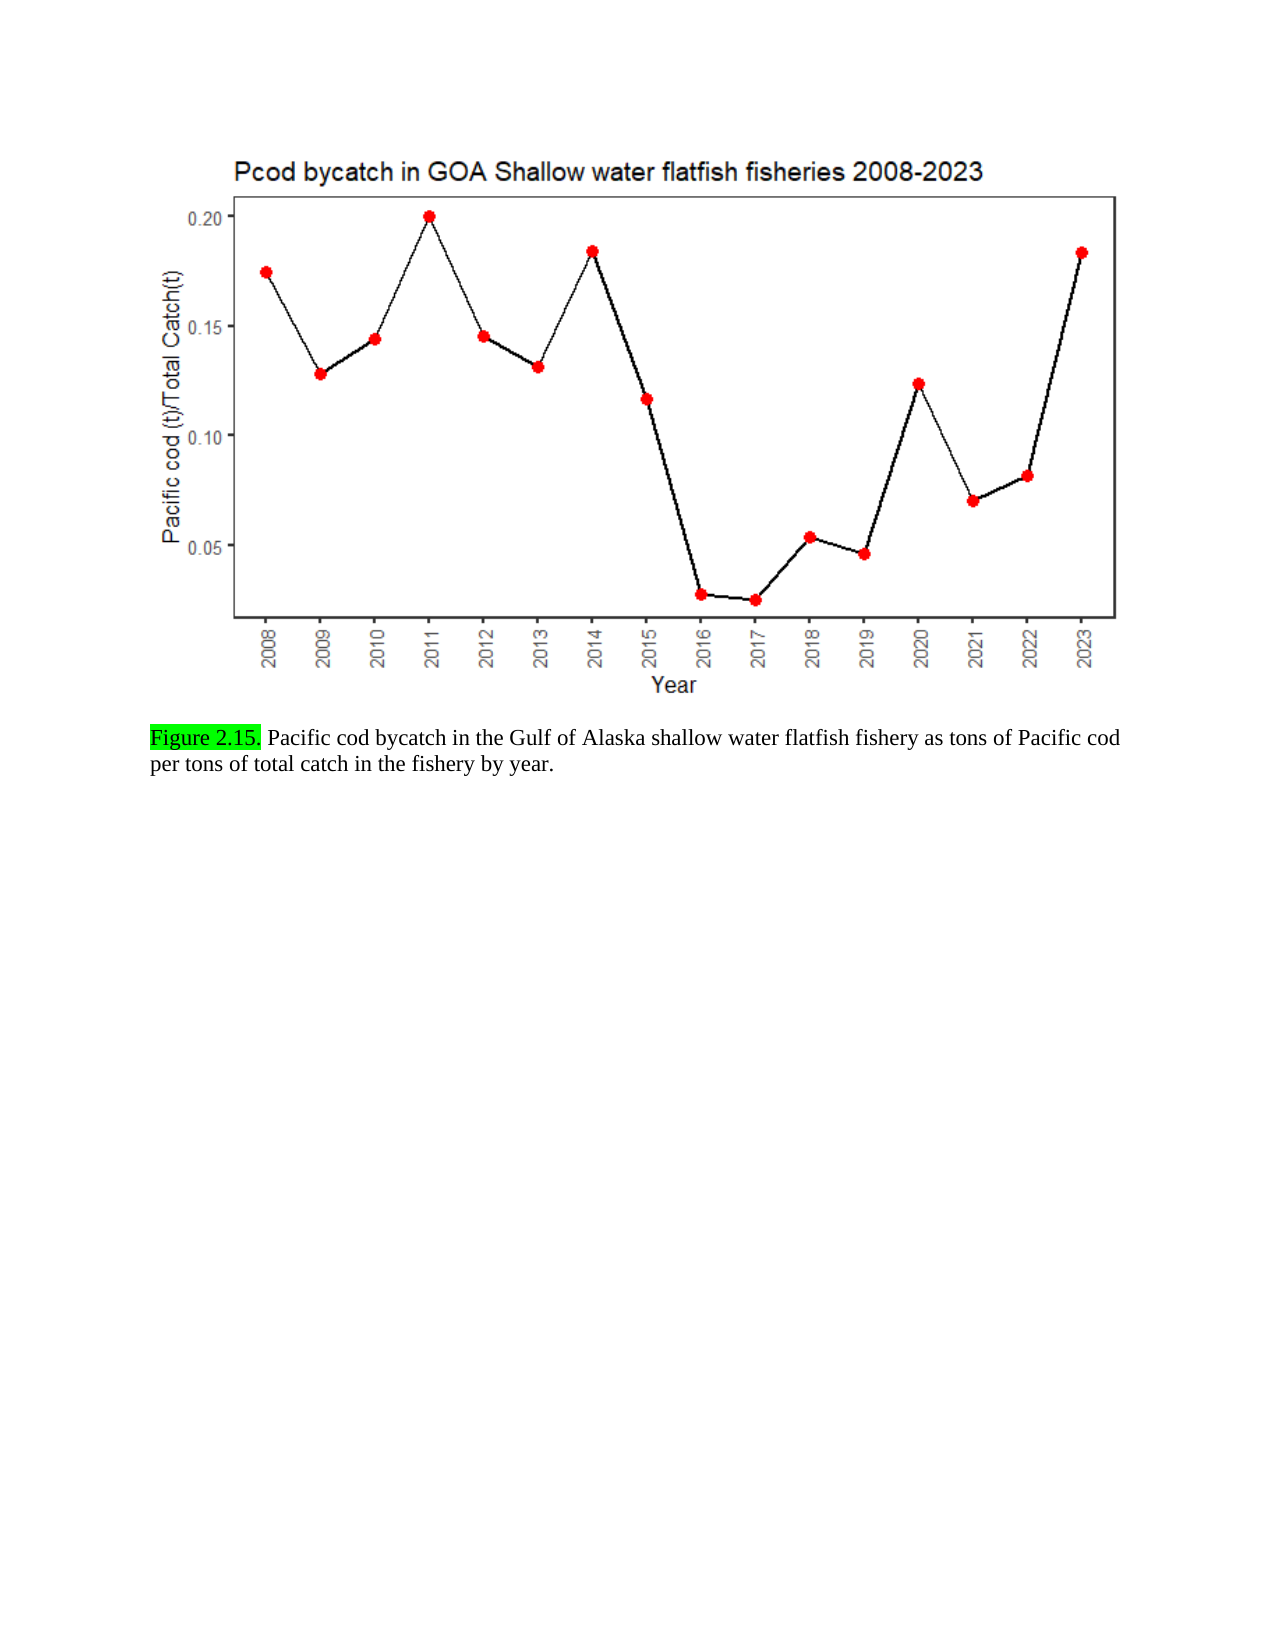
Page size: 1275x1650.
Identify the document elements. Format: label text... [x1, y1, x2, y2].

picture [150, 150, 1125, 707]
subtitle Figure 2.15. Pacific cod bycatch in the Gulf of Alaska shallow water flatfish fishery as tons of Pacific cod per tons of total catch in the fishery by year. [150, 724, 1125, 776]
